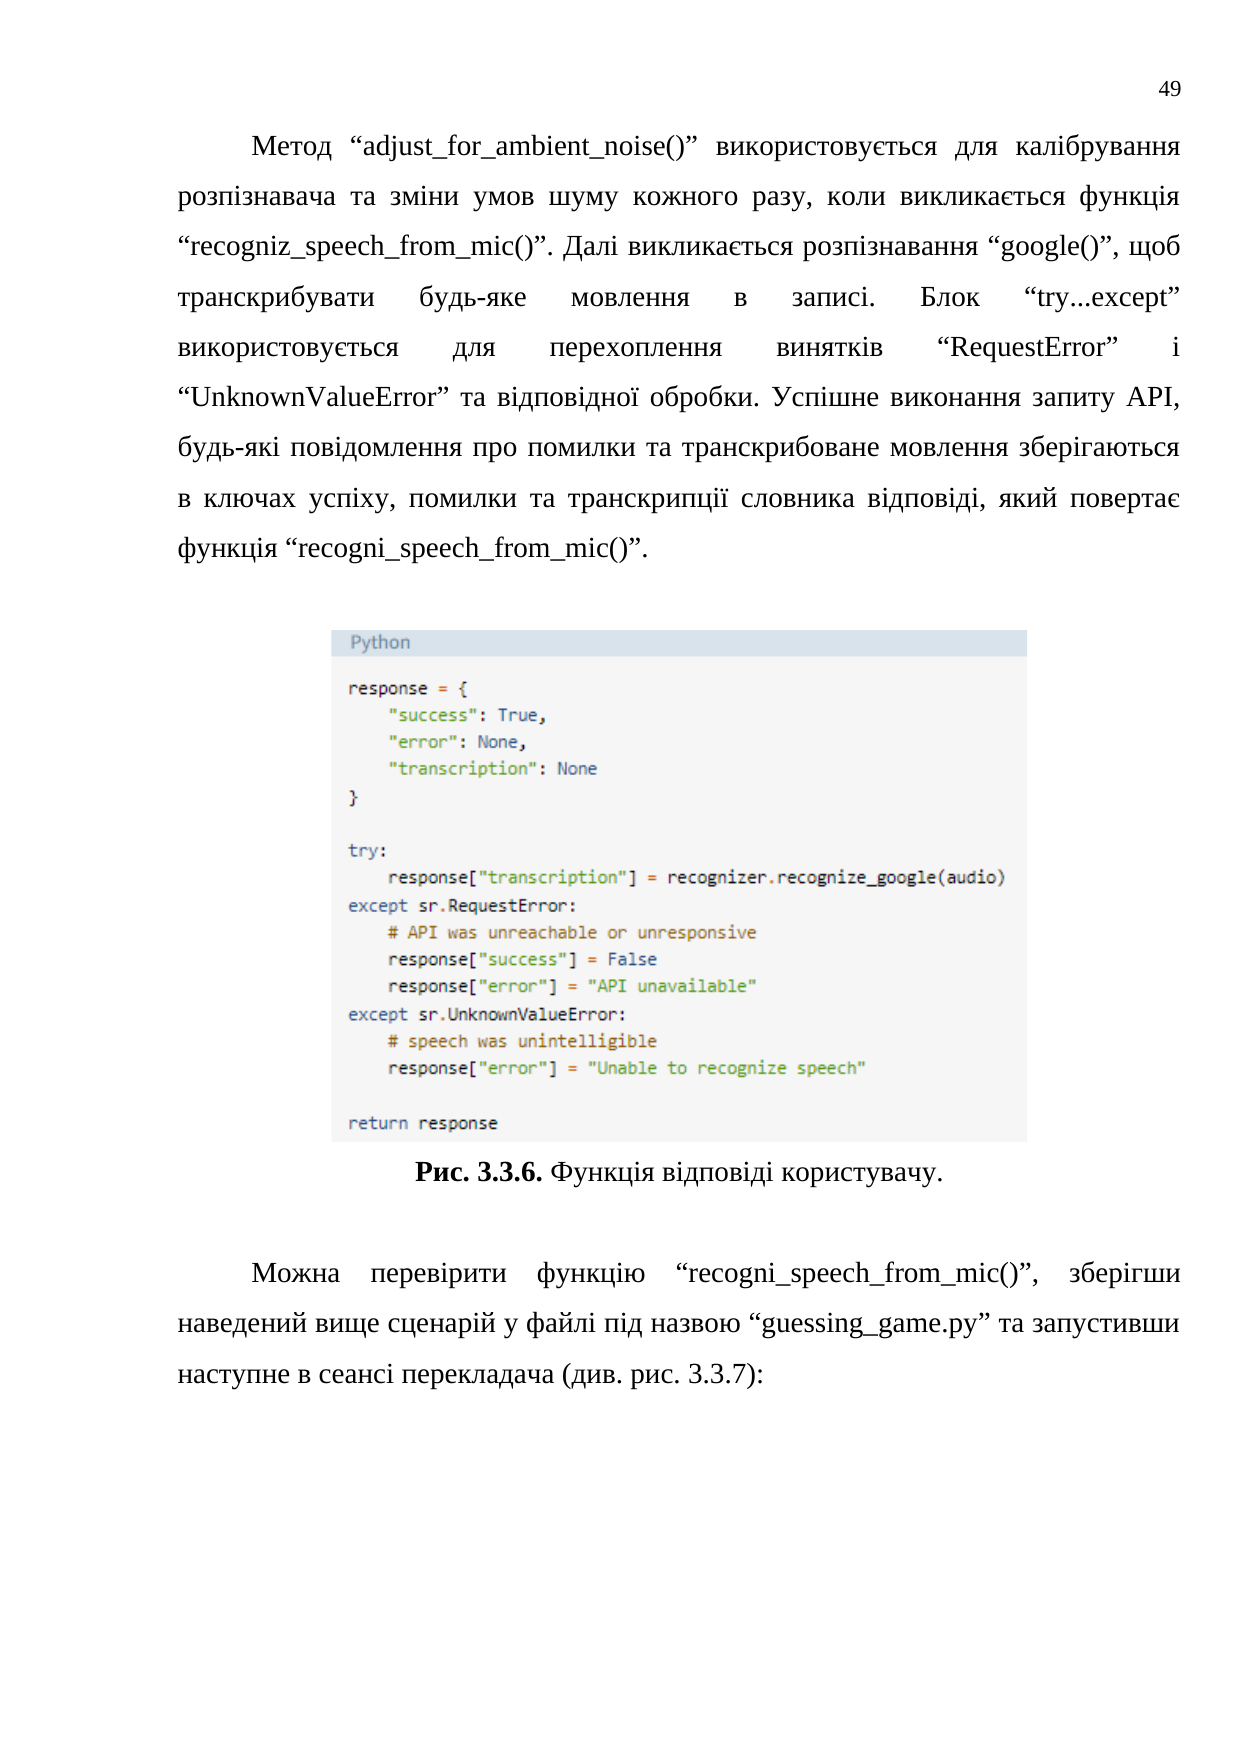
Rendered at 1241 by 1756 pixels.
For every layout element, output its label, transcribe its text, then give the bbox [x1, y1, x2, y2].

text Метод “adjust_for_ambient_noise()” використовується для калібрування розпізнавача та зміни умов шуму кожного разу, коли викликається функція “recogniz_speech_from_mic()”. Далі викликається розпізнавання “google()”, щоб транскрибувати будь-яке мовлення в записі. Блок “try...except” використовується для перехоплення винятків “RequestError” і “UnknownValueError” та відповідної обробки. Успішне виконання запиту API, будь-які повідомлення про помилки та транскрибоване мовлення зберігаються в ключах успіху, помилки та транскрипції словника відповіді, який повертає функція “recogni_speech_from_mic()”. [177, 128, 1181, 564]
text Можна перевірити функцію “recogni_speech_from_mic()”, зберігши наведений вище сценарій у файлі під назвою “guessing_game.py” та запустивши наступне в сеансі перекладача (див. рис. 3.3.7): [177, 1255, 1181, 1389]
picture [331, 630, 1028, 1142]
text Рис. 3.3.6. Функція відповіді користувачу. [177, 1154, 1181, 1188]
